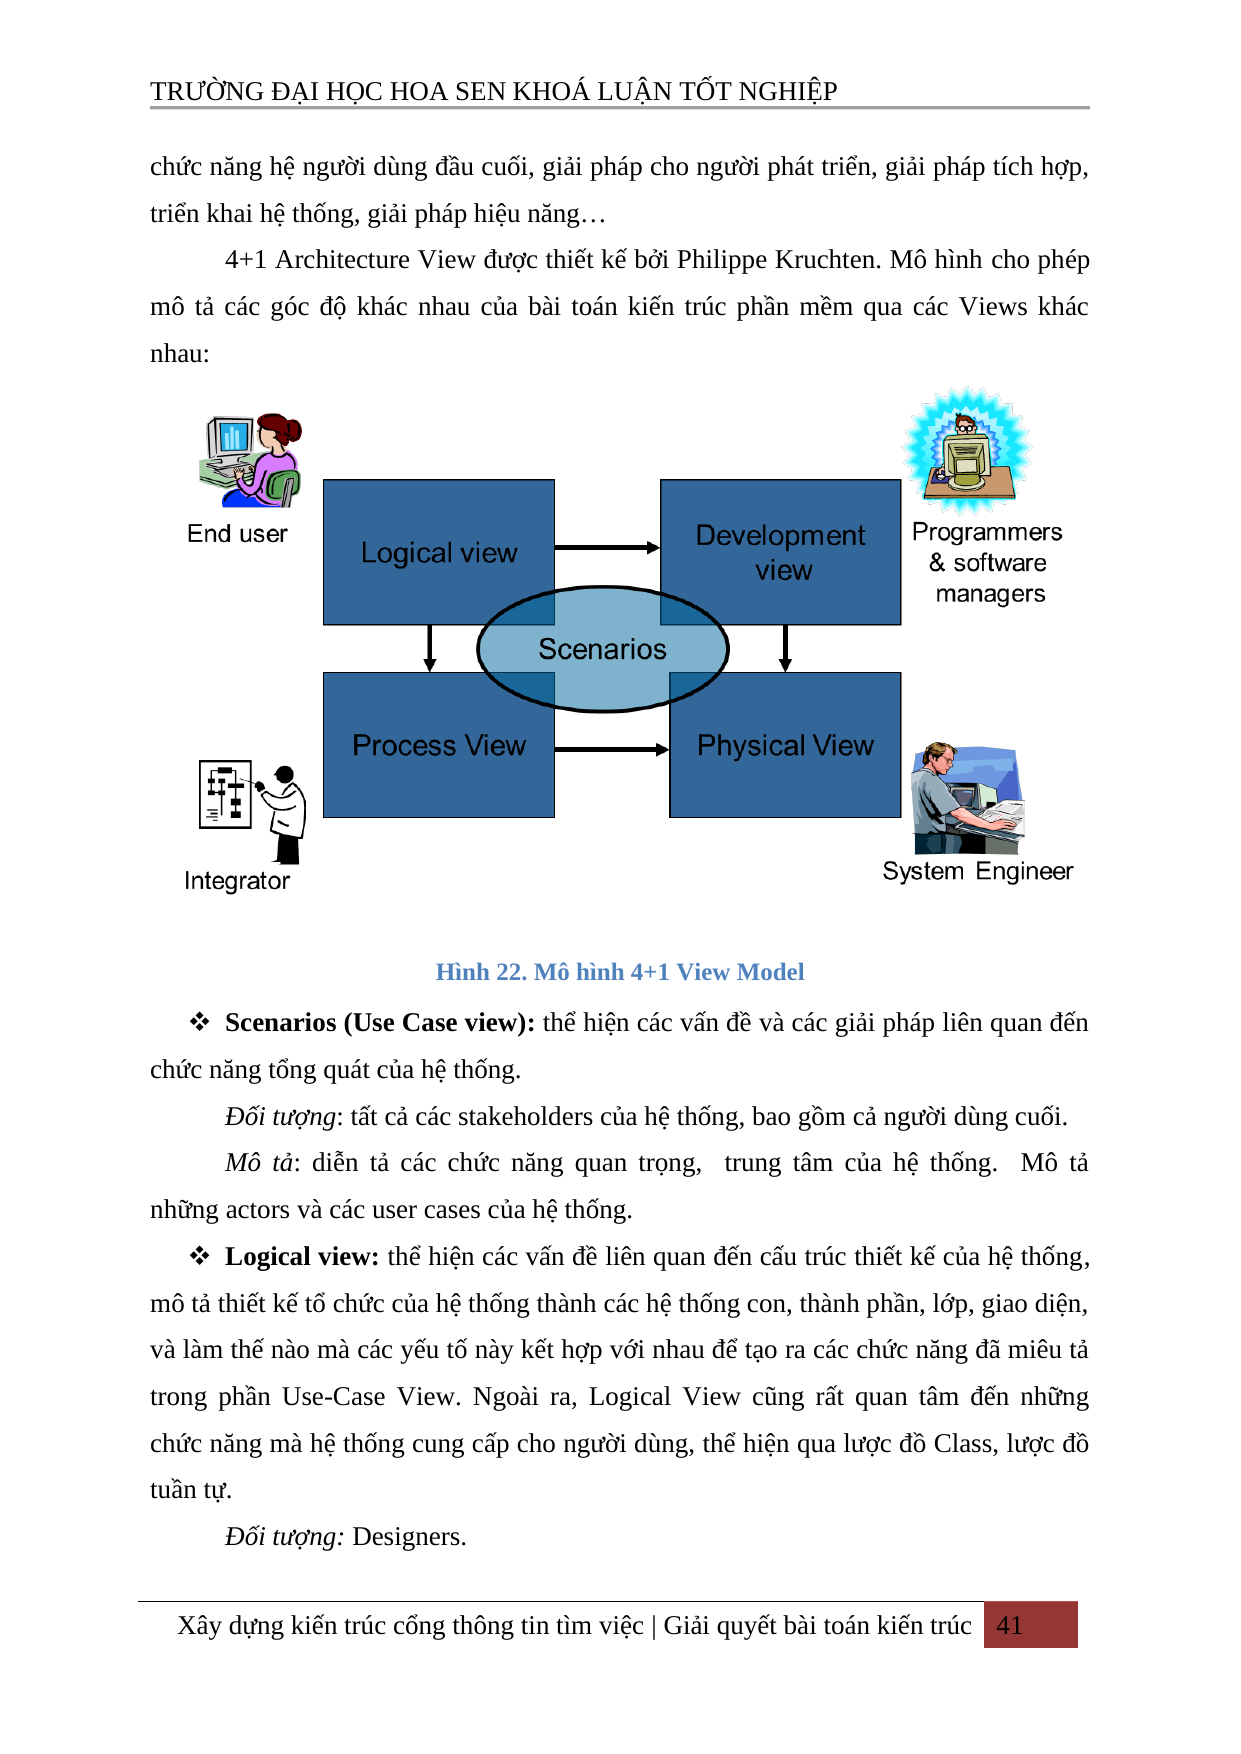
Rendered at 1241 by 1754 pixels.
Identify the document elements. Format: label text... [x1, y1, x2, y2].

list Scenarios (Use Case view): thể hiện các vấn đề và các giải pháp liên quan đến chức năng tổng quát của hệ thống. [150, 1006, 1090, 1084]
text 4+1 Architecture View được thiết kế bởi Philippe Kruchten. Mô hình cho phép mô tả các góc độ khác nhau của bài toán kiến trúc phần mềm qua các Views khác nhau: [150, 243, 1090, 368]
picture [150, 383, 1089, 942]
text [150, 150, 1090, 228]
list Logical view: thể hiện các vấn đề liên quan đến cấu trúc thiết kế của hệ thống, mô tả thiết kế tổ chức của hệ thống thành các hệ thống con, thành phần, lớp, giao diện, và làm thế nào mà các yếu tố này kết hợp với nhau để tạo ra các chức năng đã miêu tả trong phần Use-Case View. Ngoài ra, Logical View cũng rất quan tâm đến những chức năng mà hệ thống cung cấp cho người dùng, thể hiện qua lược đồ Class, lược đồ tuần tự. [150, 1240, 1090, 1504]
text Đối tượng: tất cả các stakeholders của hệ thống, bao gồm cả người dùng cuối. [150, 1100, 1090, 1131]
text Đối tượng: Designers. [150, 1520, 1090, 1551]
text Mô tả: diễn tả các chức năng quan trọng, trung tâm của hệ thống. Mô tả những actors và các user cases của hệ thống. [150, 1147, 1090, 1224]
text Hình 22. Mô hình 4+1 View Model [150, 957, 1090, 986]
